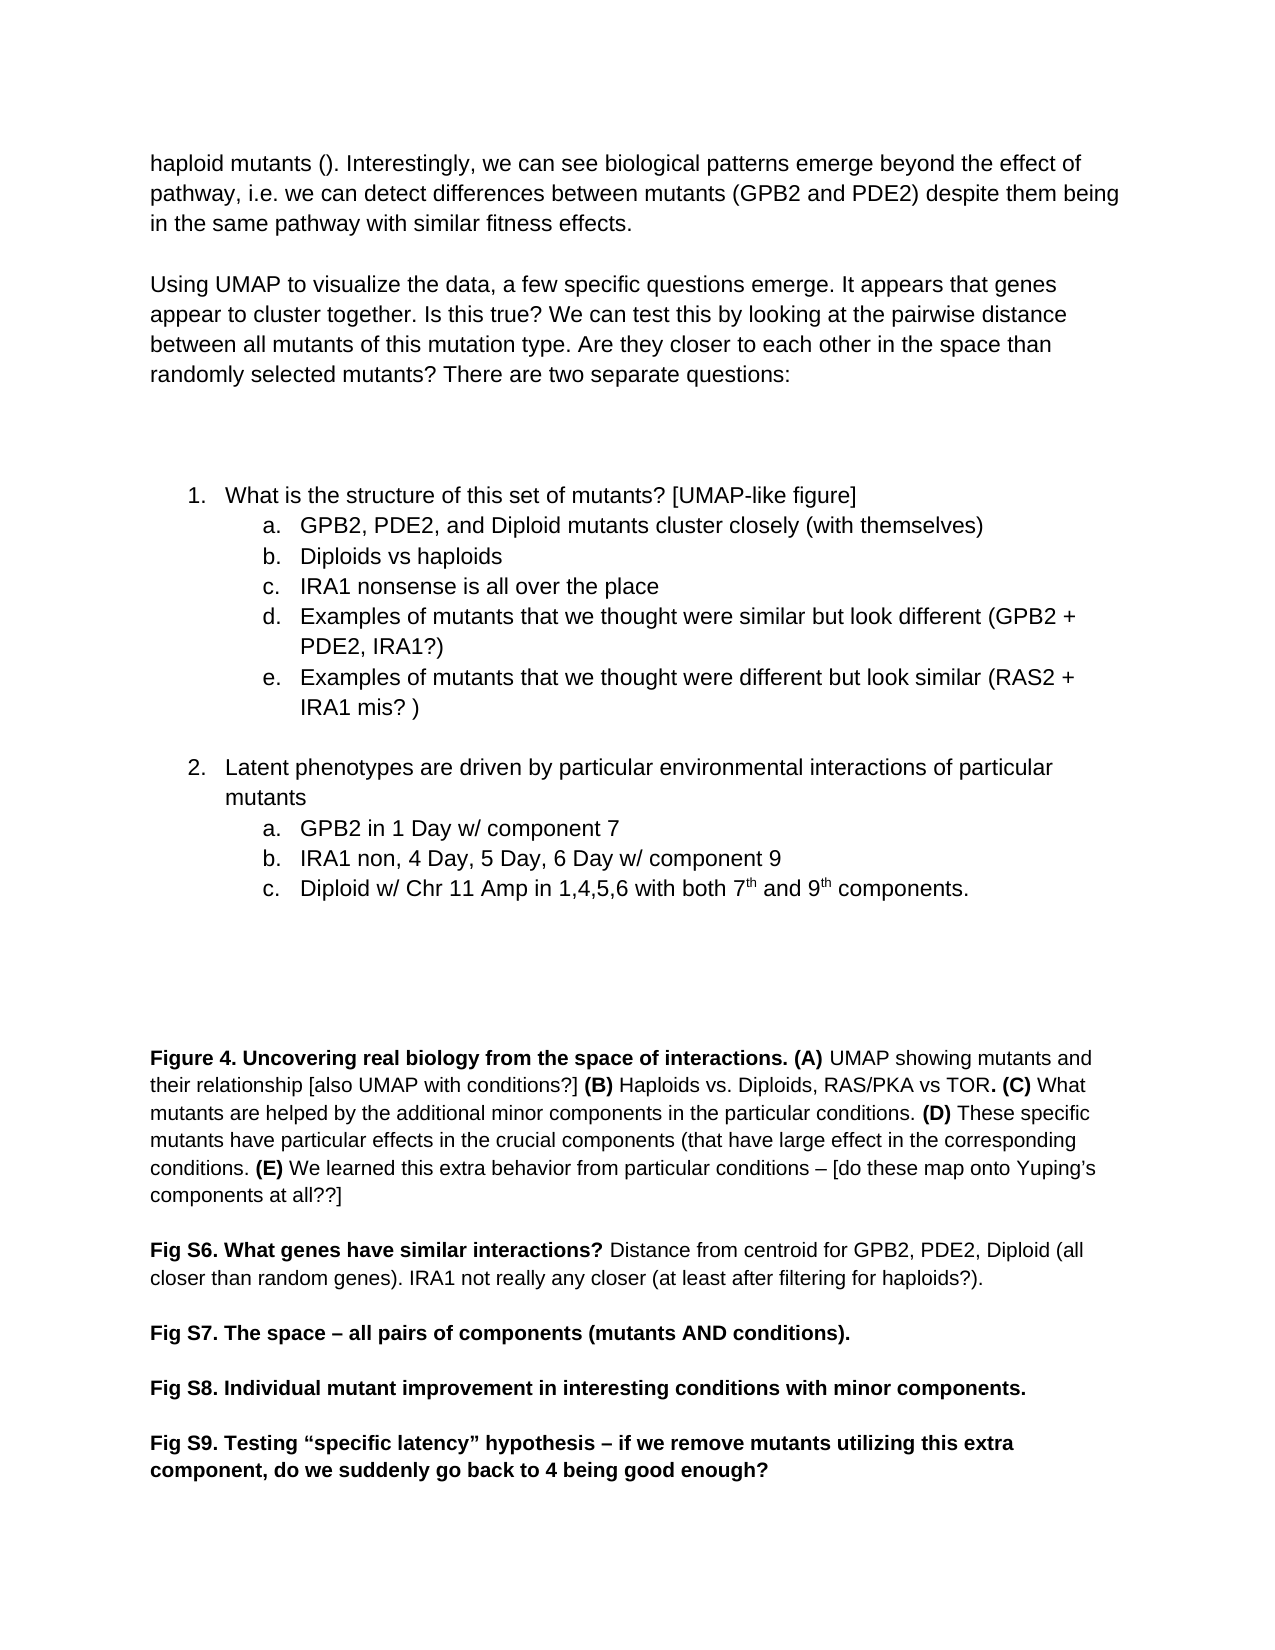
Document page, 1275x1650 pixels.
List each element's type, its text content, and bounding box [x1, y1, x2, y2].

text Fig S9. Testing “specific latency” hypothesis – if we remove mutants utilizing this extra component, do we suddenly go back to 4 being good enough? [150, 1430, 1125, 1482]
text Figure 4. Uncovering real biology from the space of interactions. (A) UMAP showing mutants and their relationship [also UMAP with conditions?] (B) Haploids vs. Diploids, RAS/PKA vs TOR. (C) What mutants are helped by the additional minor components in the particular conditions. (D) These specific mutants have particular effects in the crucial components (that have large effect in the corresponding conditions. (E) We learned this extra behavior from particular conditions – [do these map onto Yuping’s components at all??] [150, 1045, 1125, 1207]
list GPB2, PDE2, and Diploid mutants cluster closely (with themselves) [262, 512, 1125, 539]
list Diploid w/ Chr 11 Amp in 1,4,5,6 with both 7th and 9th components. [262, 875, 1125, 901]
list What is the structure of this set of mutants? [UMAP-like figure] [187, 482, 1125, 509]
list GPB2 in 1 Day w/ component 7 [262, 814, 1125, 841]
text Fig S6. What genes have similar interactions? Distance from centroid for GPB2, PDE2, Diploid (all closer than random genes). IRA1 not really any closer (at least after filtering for haploids?). [150, 1238, 1125, 1289]
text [150, 150, 1125, 237]
text Fig S8. Individual mutant improvement in interesting conditions with minor components. [150, 1375, 1125, 1399]
list Examples of mutants that we thought were different but look similar (RAS2 + IRA1 mis? ) [262, 663, 1125, 720]
list Examples of mutants that we thought were similar but look different (GPB2 + PDE2, IRA1?) [262, 603, 1125, 660]
list Latent phenotypes are driven by particular environmental interactions of particular mutants [187, 754, 1125, 811]
text Fig S7. The space – all pairs of components (mutants AND conditions). [150, 1320, 1125, 1344]
list IRA1 non, 4 Day, 5 Day, 6 Day w/ component 9 [262, 845, 1125, 871]
list Diploids vs haploids [262, 543, 1125, 569]
text Using UMAP to visualize the data, a few specific questions emerge. It appears that genes appear to cluster together. Is this true? We can test this by looking at the pairwise distance between all mutants of this mutation type. Are they closer to each other in the space than randomly selected mutants? There are two separate questions: [150, 271, 1125, 388]
list IRA1 nonsense is all over the place [262, 573, 1125, 599]
